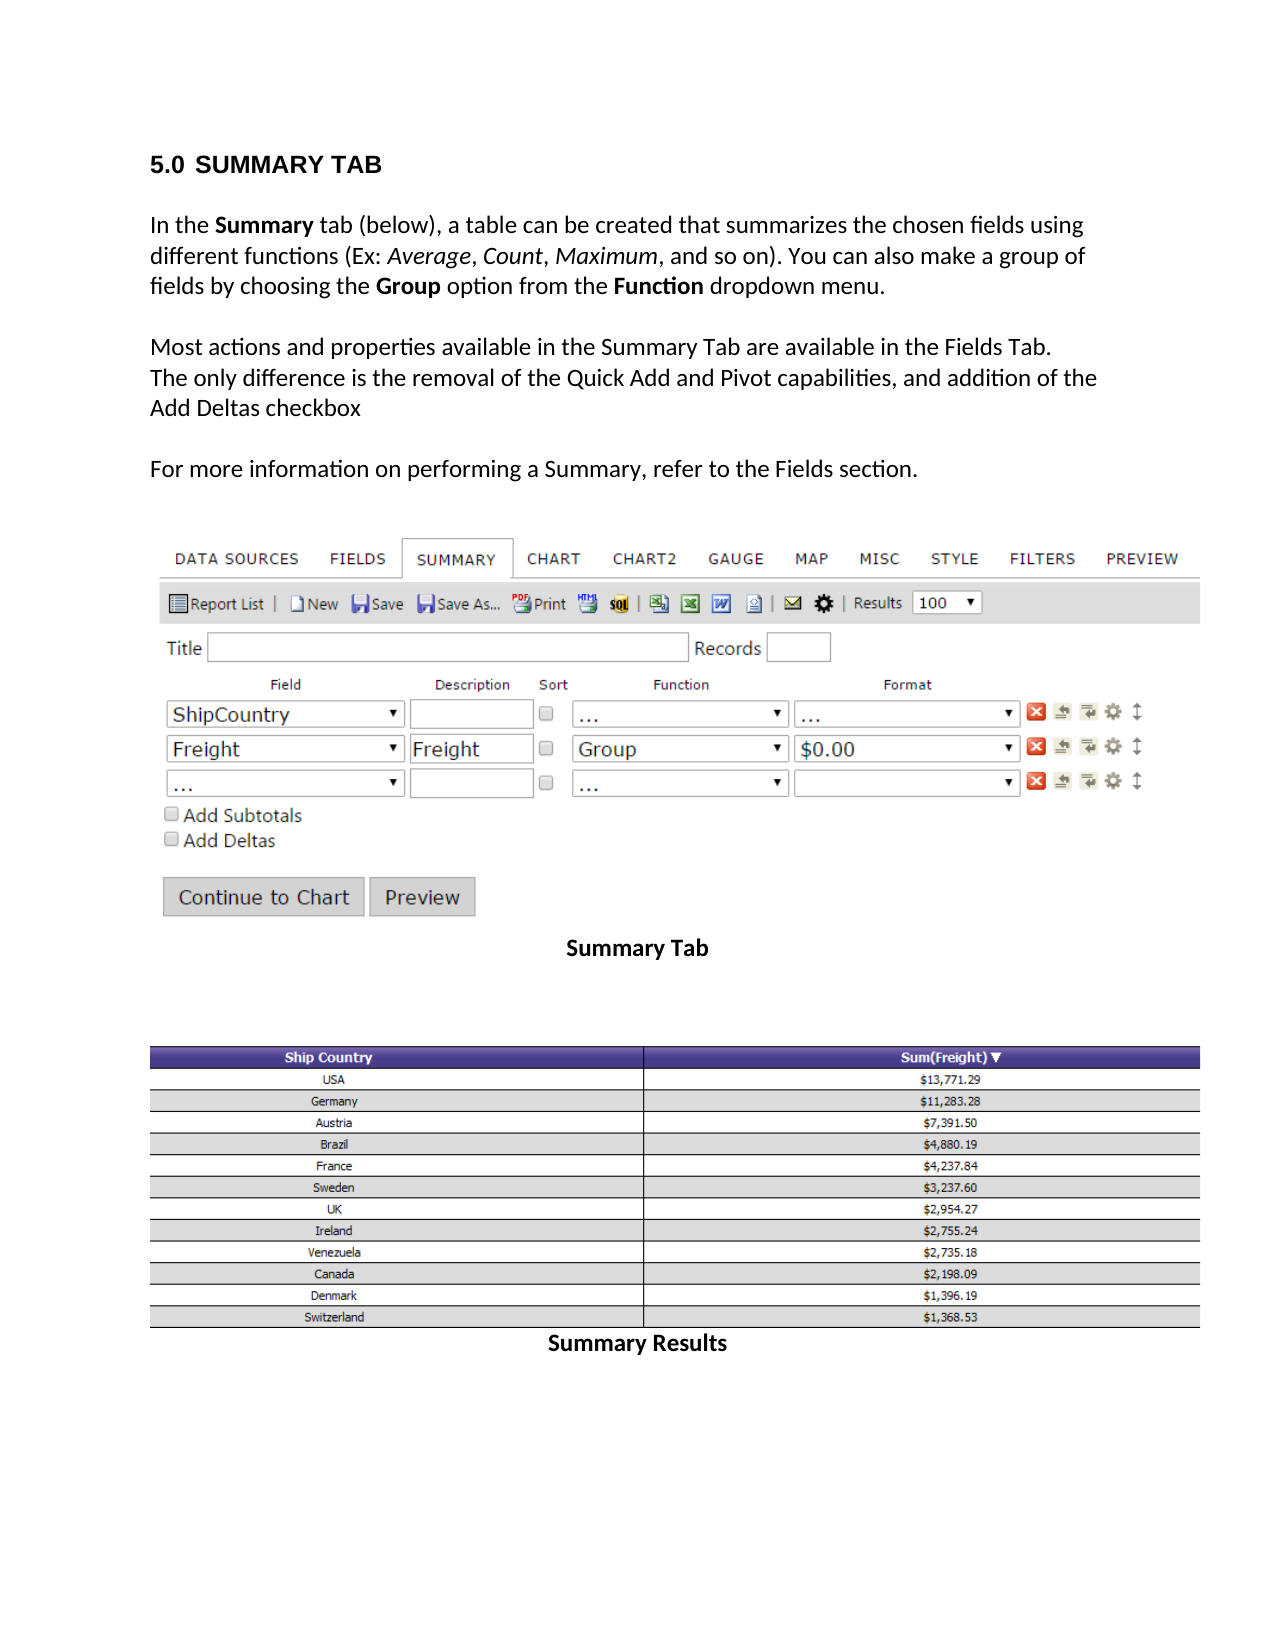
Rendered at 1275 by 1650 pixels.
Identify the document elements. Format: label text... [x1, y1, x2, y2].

text In the Summary tab (below), a table can be created that summarizes the chosen fields using different functions (Ex: Average, Count, Maximum, and so on). You can also make a group of fields by choosing the Group option from the Function dropdown menu. [150, 209, 1125, 301]
subtitle Summary Tab [150, 150, 1125, 179]
text For more information on performing a Summary, refer to the Fields section. [150, 453, 1125, 484]
text Summary Tab [150, 932, 1125, 962]
text Most actions and properties available in the Summary Tab are available in the Fields Tab. [150, 331, 1125, 362]
text The only difference is the removal of the Quick Add and Pivot capabilities, and addition of the Add Deltas checkbox [150, 362, 1125, 423]
picture [150, 538, 1200, 932]
text Summary Results [150, 1328, 1125, 1358]
